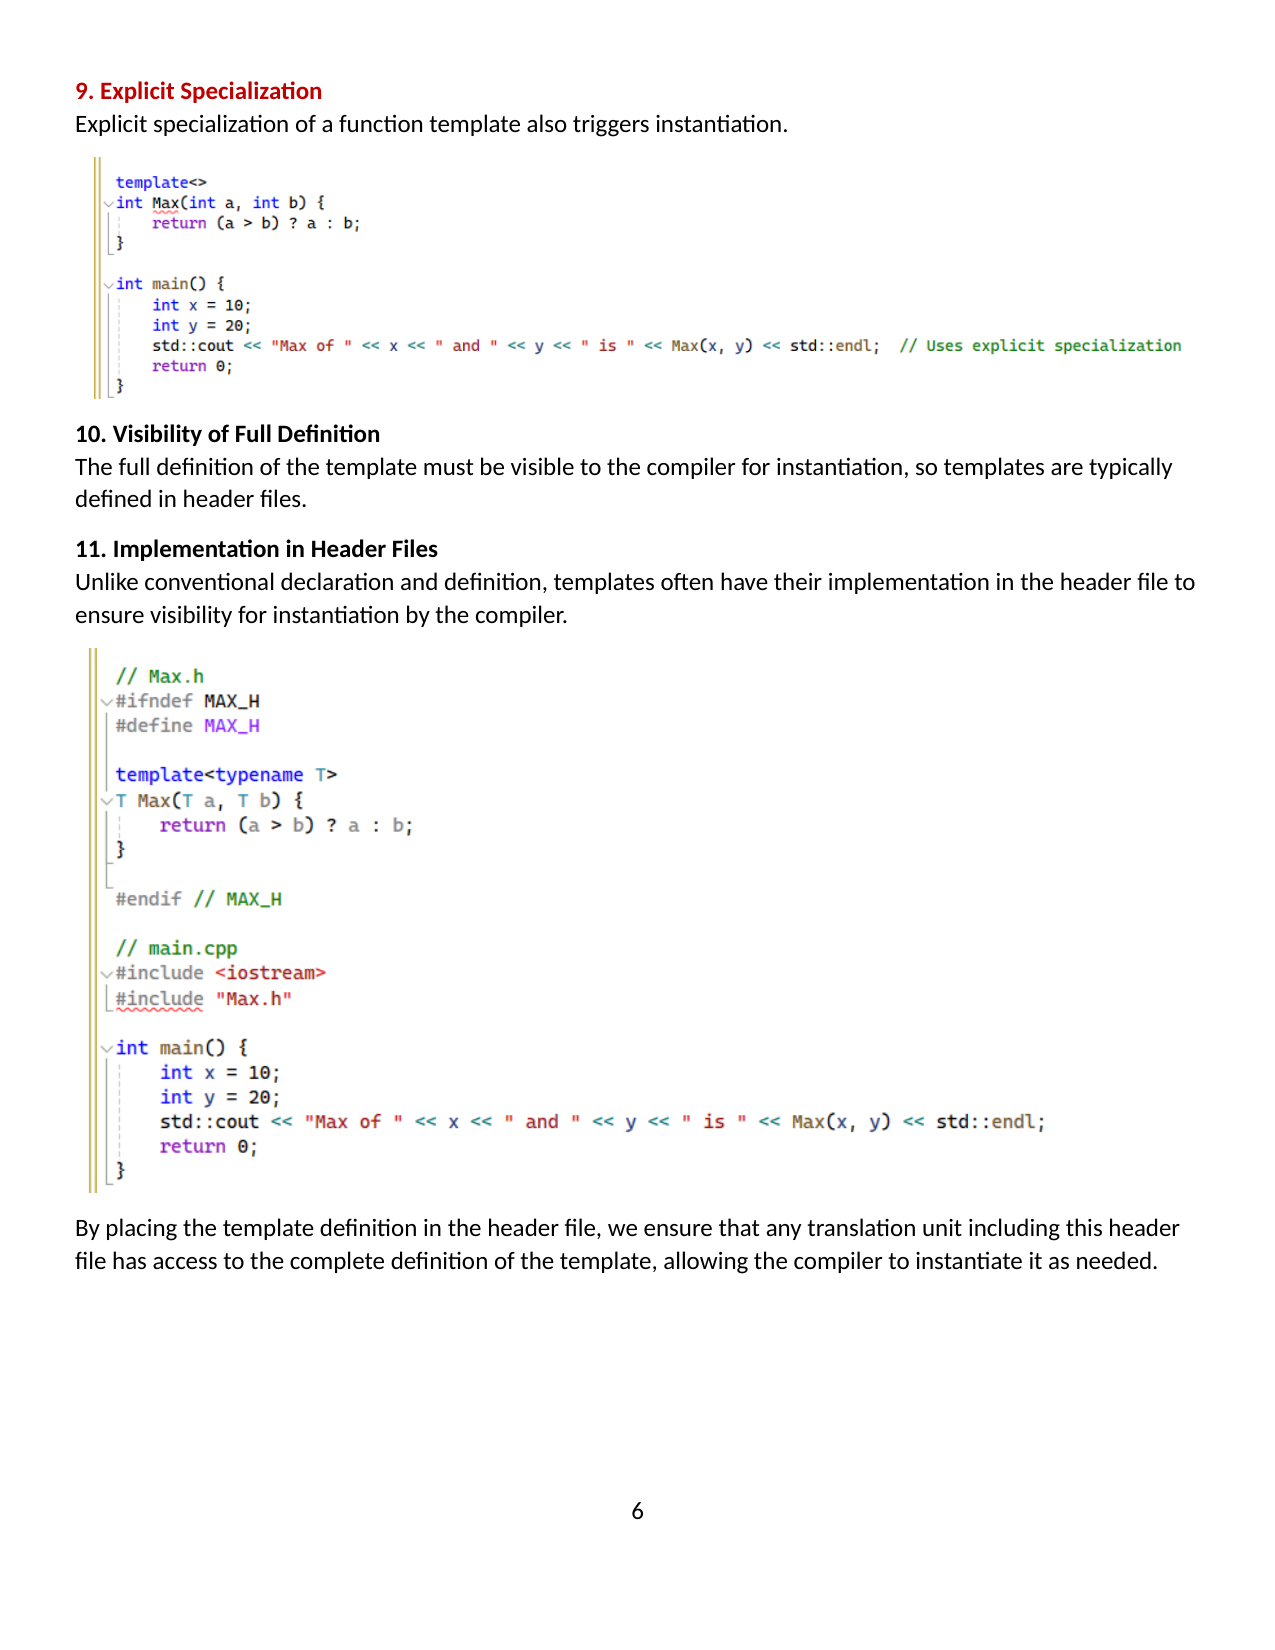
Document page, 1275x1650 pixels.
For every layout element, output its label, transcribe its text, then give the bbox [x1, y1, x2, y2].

text 11. Implementation in Header Files [75, 533, 1200, 564]
picture [75, 648, 1122, 1193]
text Unlike conventional declaration and definition, templates often have their implementation in the header file to ensure visibility for instantiation by the compiler. [75, 566, 1200, 629]
text The full definition of the template must be visible to the compiler for instantiation, so templates are typically defined in header files. [75, 451, 1200, 514]
picture [75, 157, 1200, 399]
text Explicit specialization of a function template also triggers instantiation. [75, 108, 1200, 138]
text By placing the template definition in the header file, we ensure that any translation unit including this header file has access to the complete definition of the template, allowing the compiler to instantiate it as needed. [75, 1212, 1200, 1276]
text 9. Explicit Specialization [75, 75, 1200, 106]
text 10. Visibility of Full Definition [75, 418, 1200, 448]
